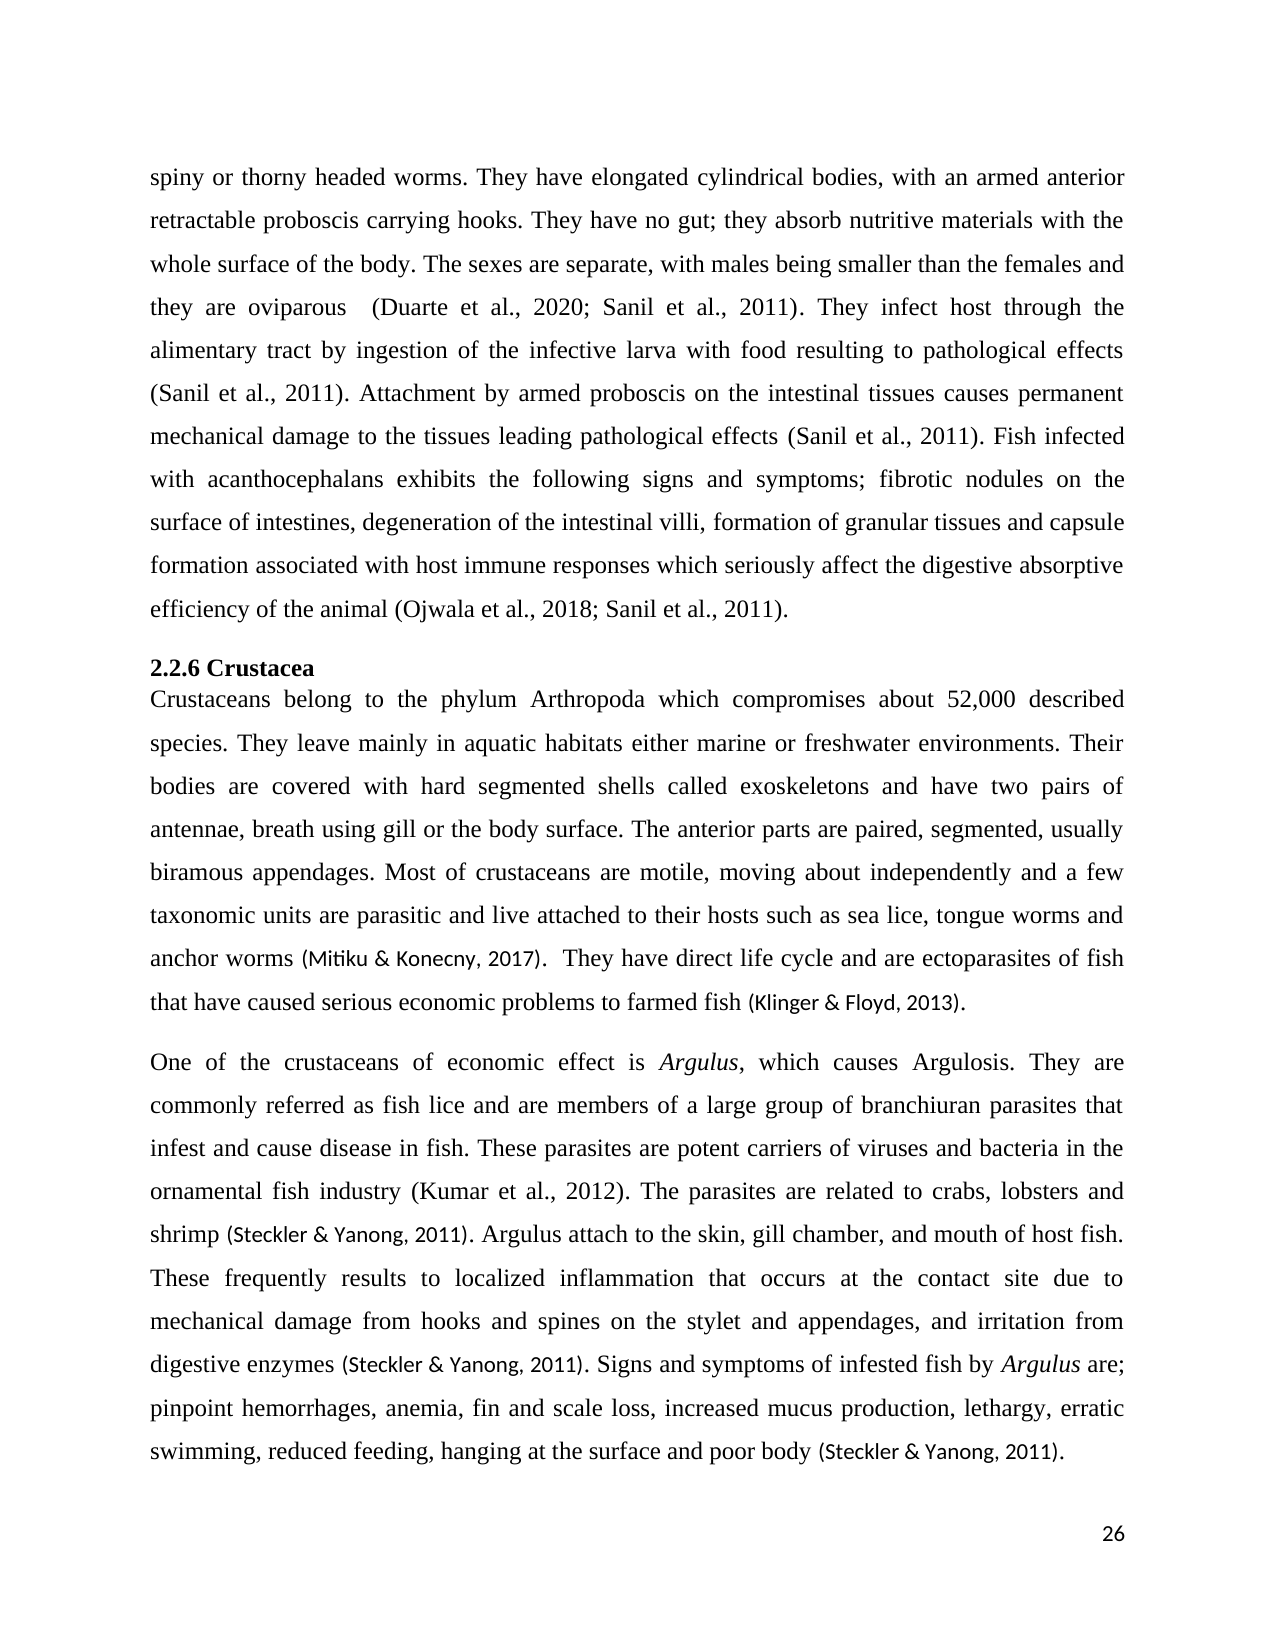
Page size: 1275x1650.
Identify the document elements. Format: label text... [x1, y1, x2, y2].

text One of the crustaceans of economic effect is Argulus, which causes Argulosis. They are commonly referred as fish lice and are members of a large group of branchiuran parasites that infest and cause disease in fish. These parasites are potent carriers of viruses and bacteria in the ornamental fish industry . The parasites are related to crabs, lobsters and shrimp . Argulus attach to the skin, gill chamber, and mouth of host fish. These frequently results to localized inflammation that occurs at the contact site due to mechanical damage from hooks and spines on the stylet and appendages, and irritation from digestive enzymes . Signs and symptoms of infested fish by Argulus are; pinpoint hemorrhages, anemia, fin and scale loss, increased mucus production, lethargy, erratic swimming, reduced feeding, hanging at the surface and poor body . [150, 1047, 1125, 1465]
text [150, 162, 1125, 622]
subtitle 2.2.6 Crustacea [150, 653, 1125, 682]
text Crustaceans belong to the phylum Arthropoda which compromises about 52,000 described species. They leave mainly in aquatic habitats either marine or freshwater environments. Their bodies are covered with hard segmented shells called exoskeletons and have two pairs of antennae, breath using gill or the body surface. The anterior parts are paired, segmented, usually biramous appendages. Most of crustaceans are motile, moving about independently and a few taxonomic units are parasitic and live attached to their hosts such as sea lice, tongue worms and anchor worms . They have direct life cycle and are ectoparasites of fish that have caused serious economic problems to farmed fish . [150, 684, 1125, 1016]
